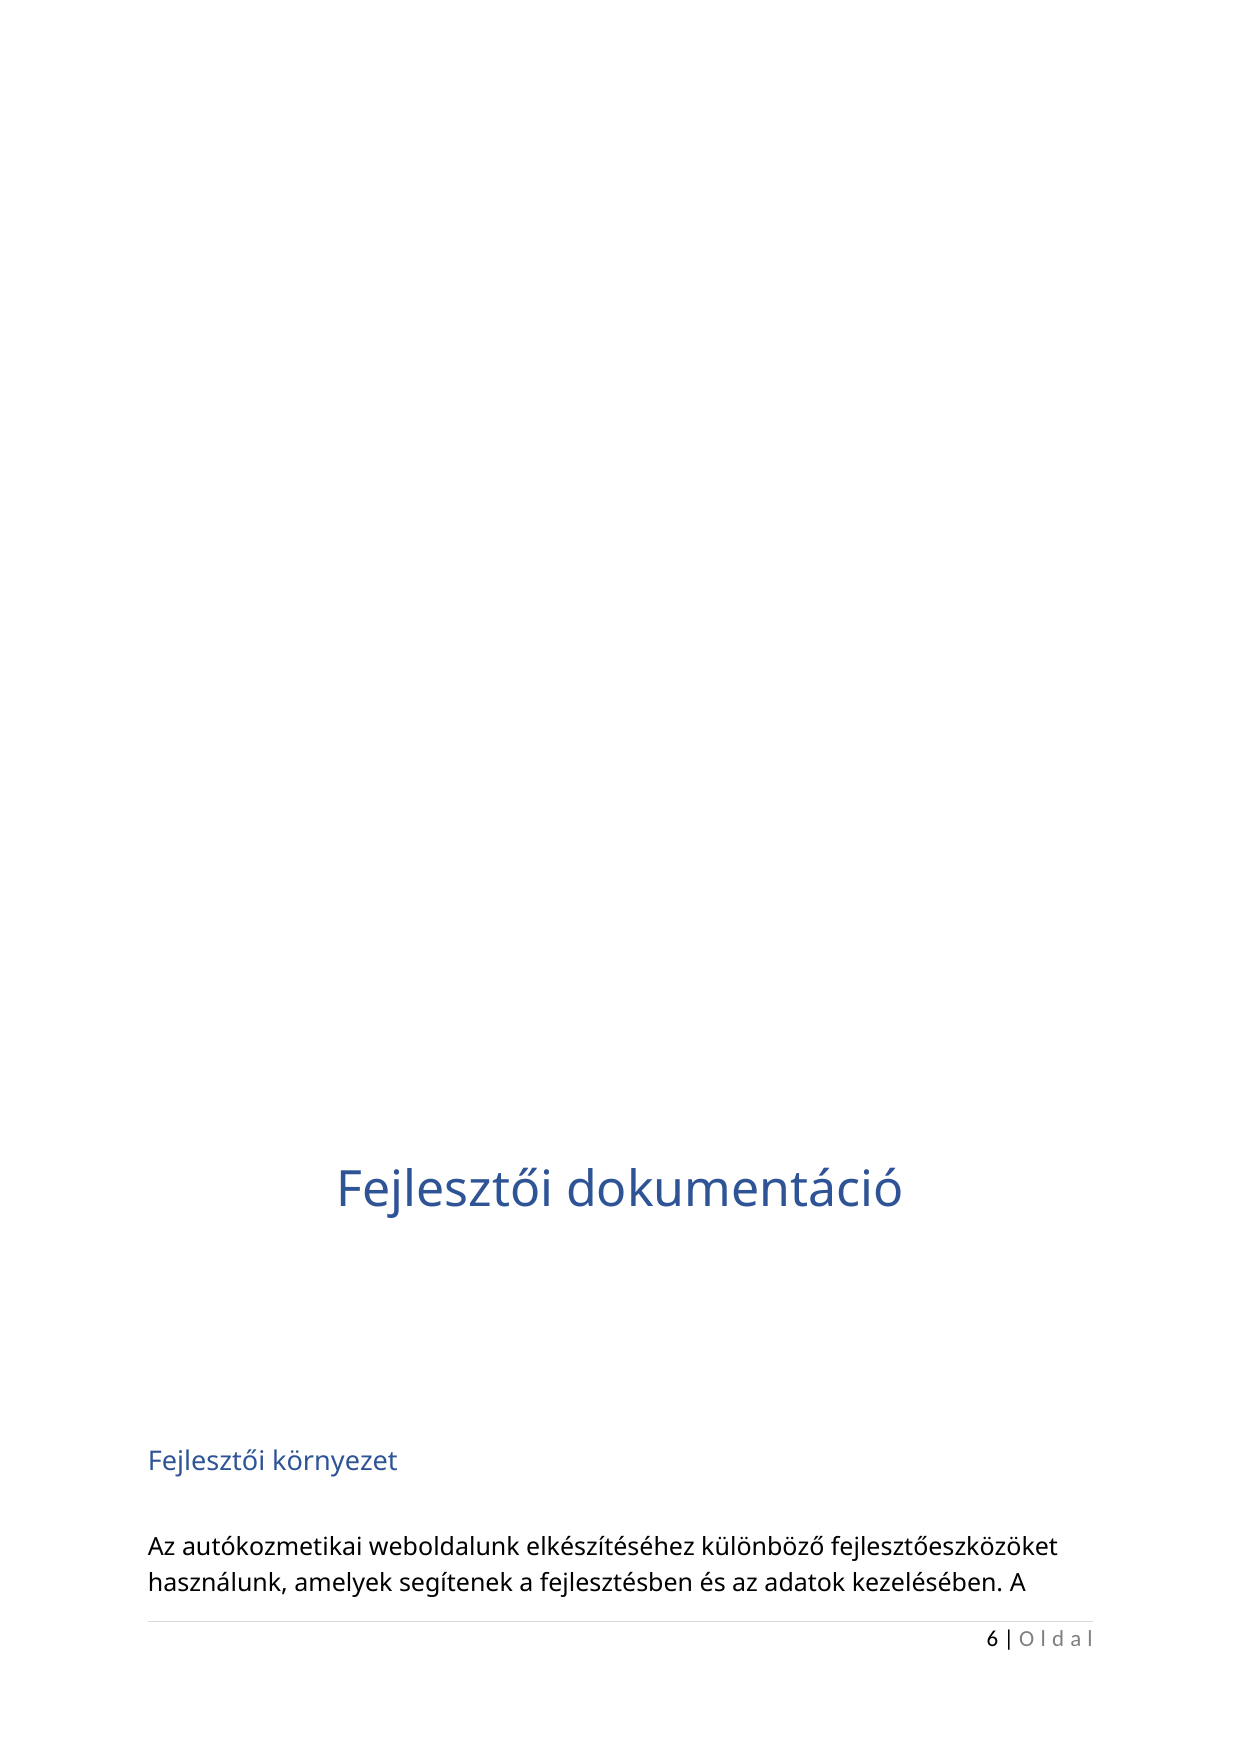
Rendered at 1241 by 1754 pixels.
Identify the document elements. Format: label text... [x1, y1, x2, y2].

subtitle Fejlesztői környezet [148, 1442, 1093, 1478]
subtitle Fejlesztői dokumentáció [148, 1153, 1093, 1221]
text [148, 1528, 1093, 1599]
